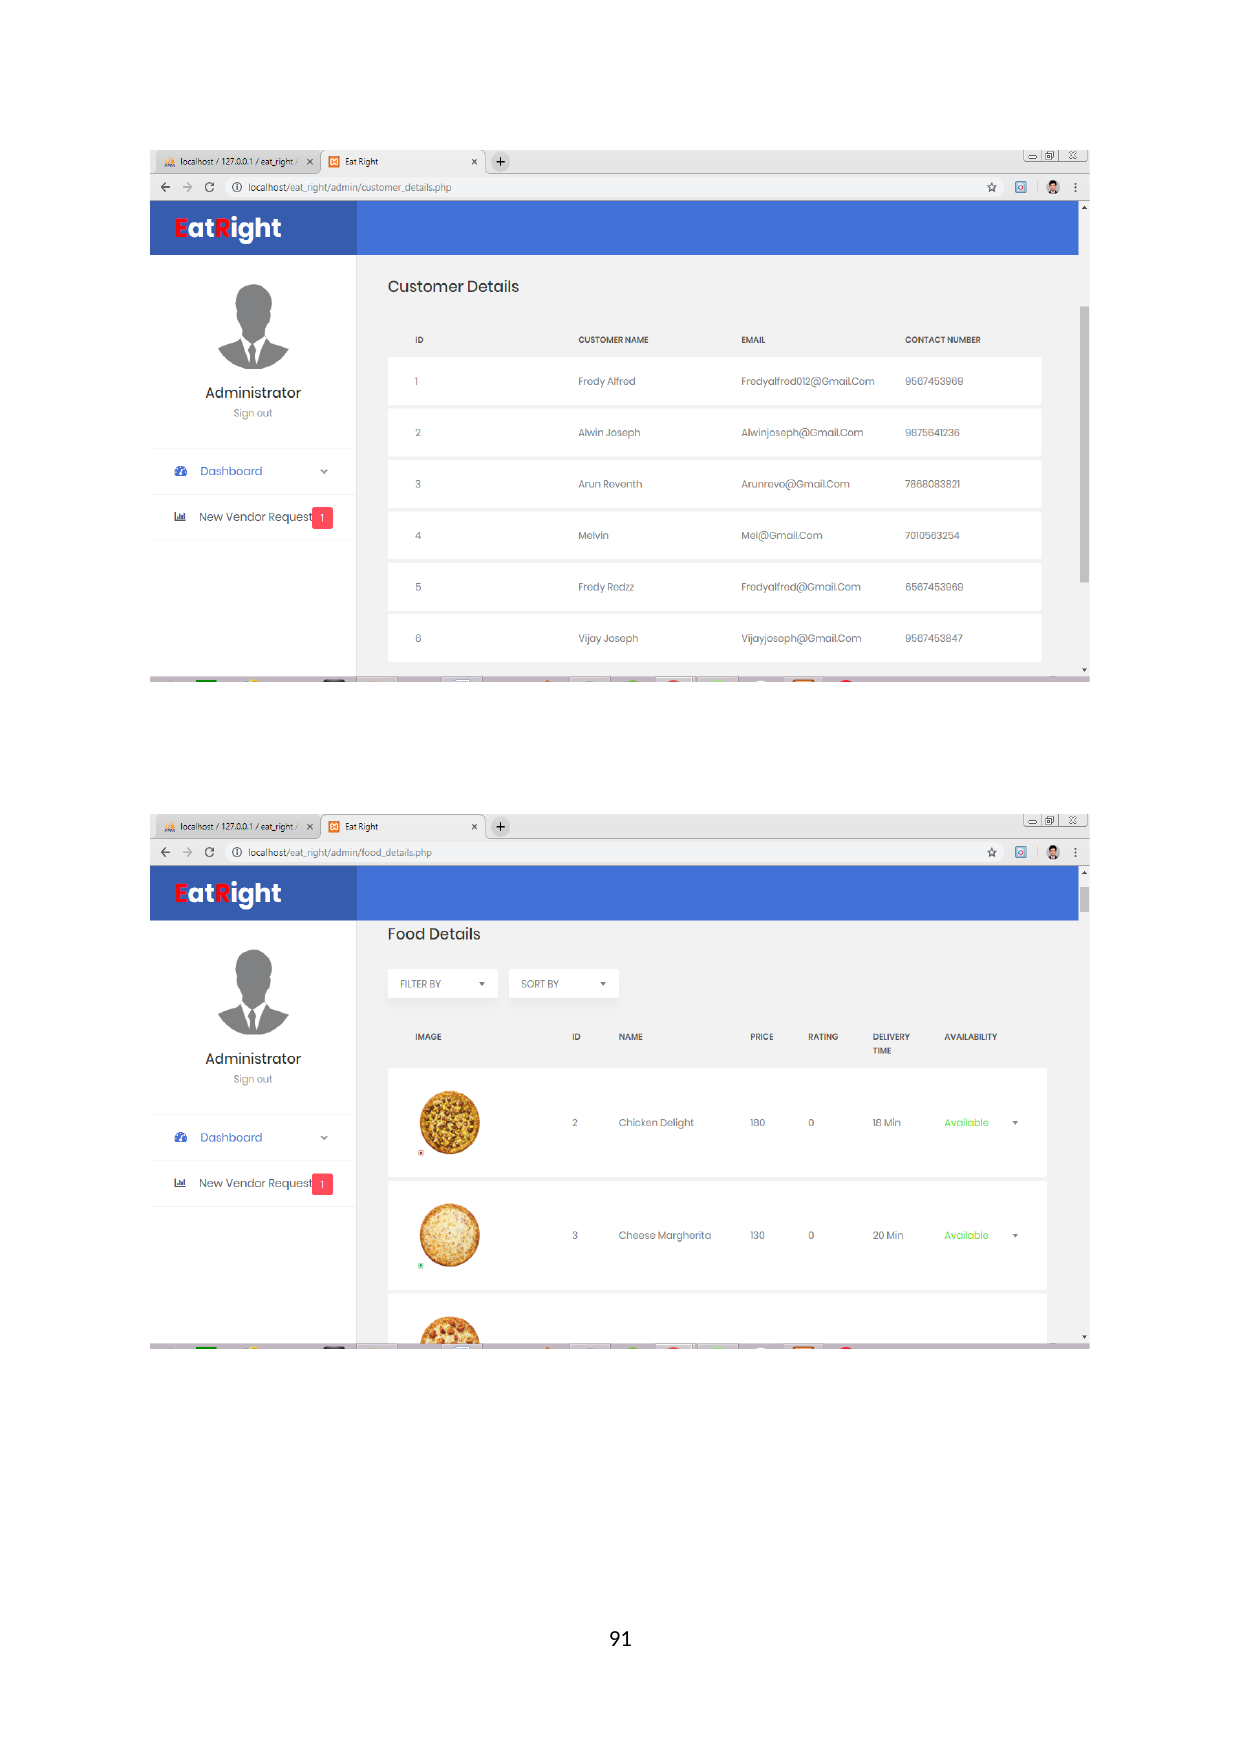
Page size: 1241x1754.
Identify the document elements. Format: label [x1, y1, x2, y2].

picture [150, 150, 1090, 682]
picture [150, 814, 1090, 1349]
